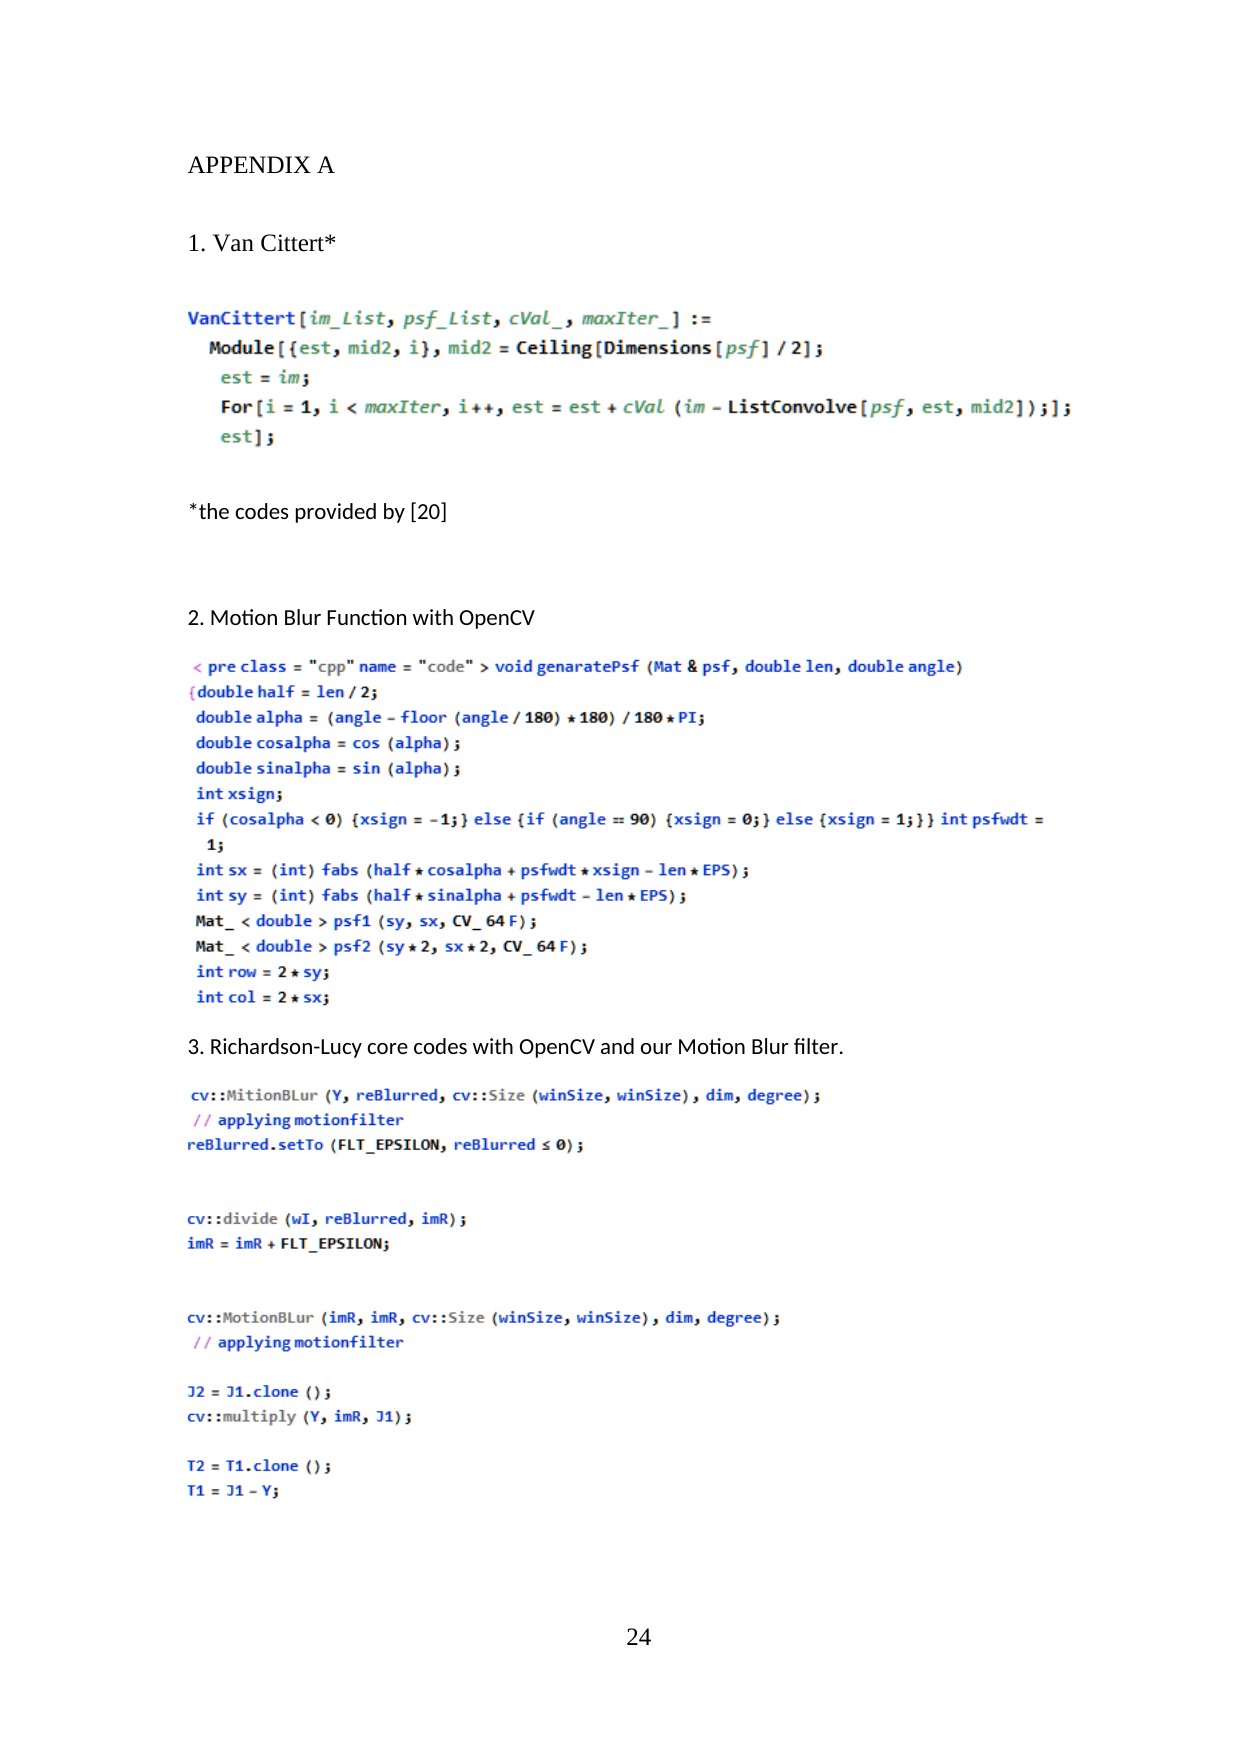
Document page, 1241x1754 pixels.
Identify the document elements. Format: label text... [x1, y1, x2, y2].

picture [187, 1085, 822, 1501]
text 2. Motion Blur Function with OpenCV [187, 603, 1090, 631]
text 3. Richardson-Lucy core codes with OpenCV and our Motion Blur filter. [187, 1032, 1090, 1060]
picture [187, 656, 1046, 1008]
picture [187, 306, 1081, 449]
text 1. Van Cittert* [187, 228, 1090, 257]
text [22] Ed Sutton. "Histograms and the Zone System". Illustrated Photography.APPENDIX A [187, 150, 1090, 179]
text *the codes provided by [20] [187, 497, 1090, 525]
